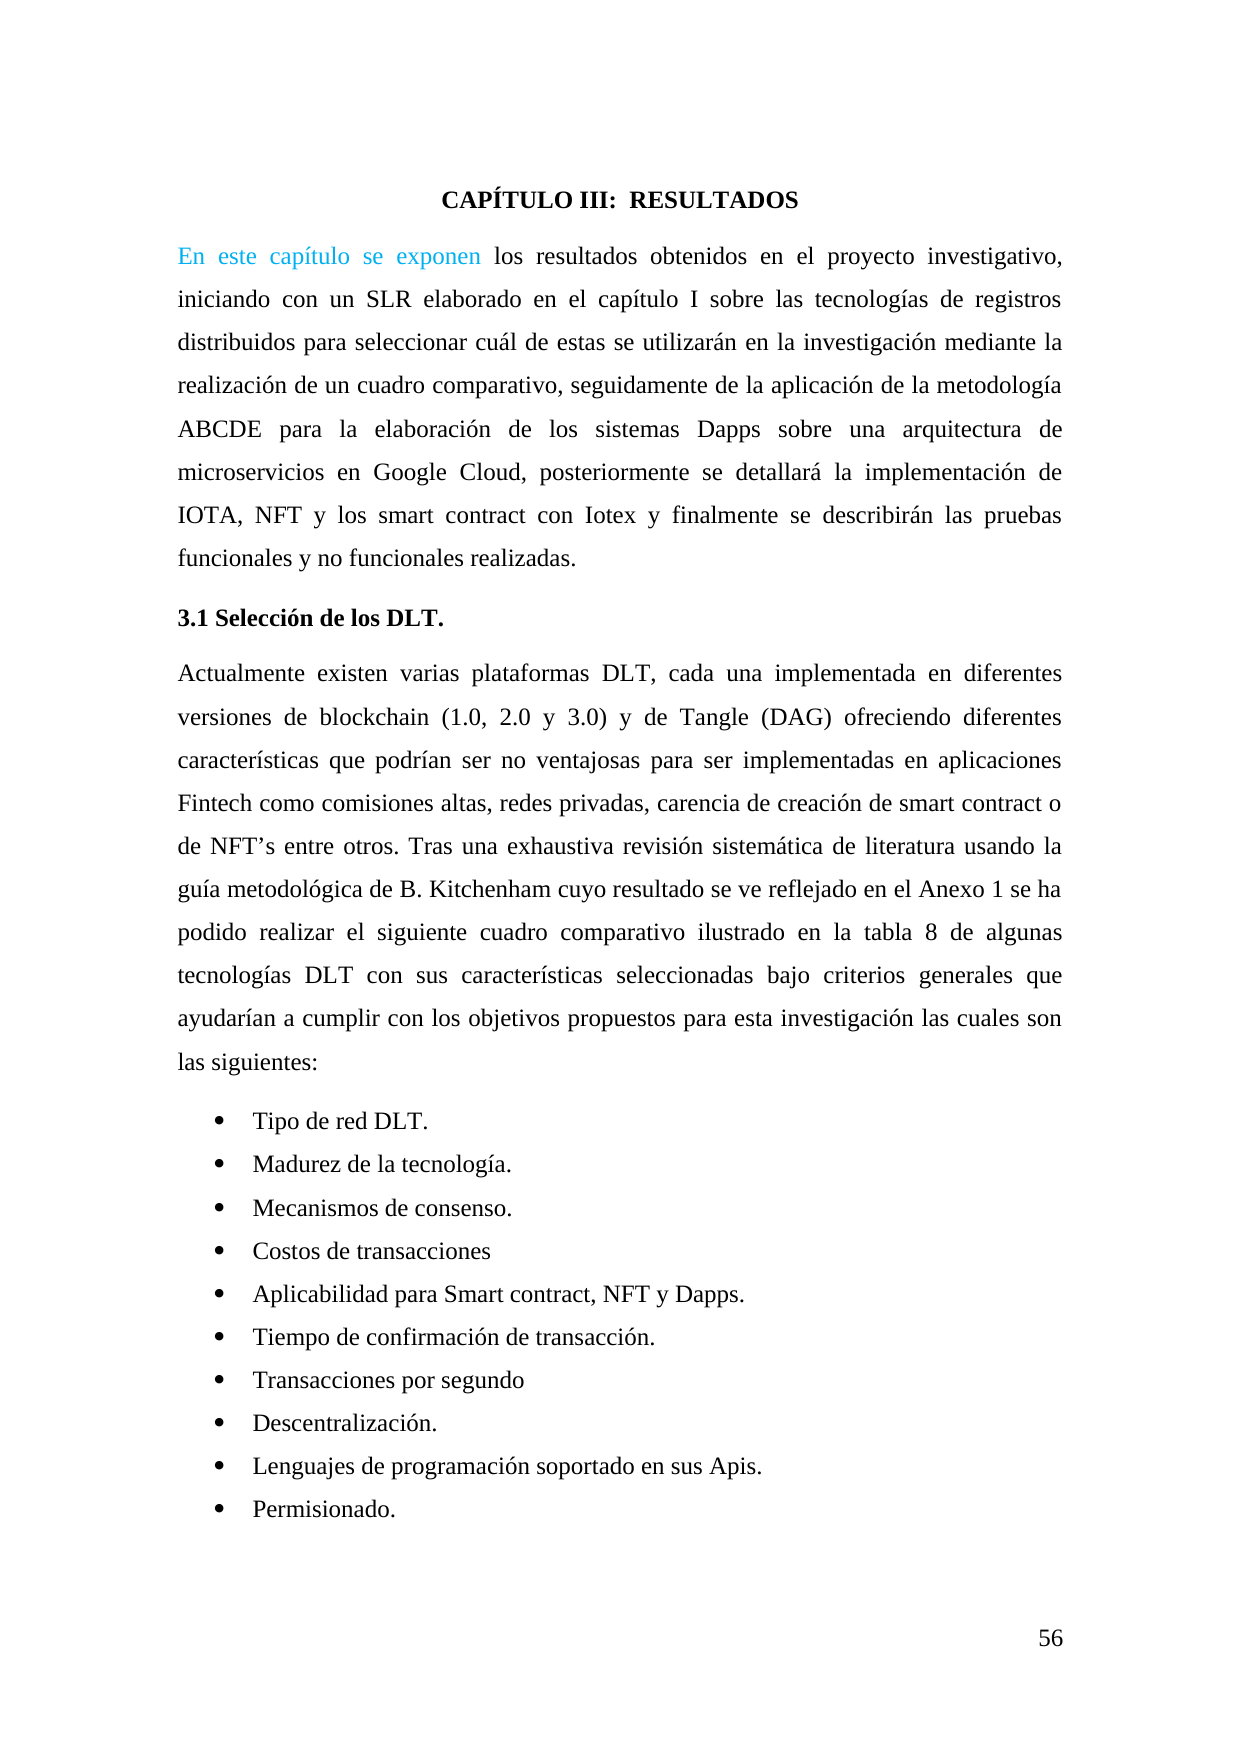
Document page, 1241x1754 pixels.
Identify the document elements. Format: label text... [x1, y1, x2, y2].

list Selección de los DLT. [177, 603, 1063, 632]
list Permisionado. [215, 1494, 1063, 1523]
text CAPÍTULO III: RESULTADOS [177, 185, 1063, 214]
text En este capítulo se exponen los resultados obtenidos en el proyecto investigativo, iniciando con un SLR elaborado en el capítulo I sobre las tecnologías de registros distribuidos para seleccionar cuál de estas se utilizarán en la investigación mediante la realización de un cuadro comparativo, seguidamente de la aplicación de la metodología ABCDE para la elaboración de los sistemas Dapps sobre una arquitectura de microservicios en Google Cloud, posteriormente se detallará la implementación de IOTA, NFT y los smart contract con Iotex y finalmente se describirán las pruebas funcionales y no funcionales realizadas. [177, 241, 1063, 572]
list Descentralización. [215, 1408, 1063, 1437]
list Tipo de red DLT. [215, 1106, 1063, 1135]
list Mecanismos de consenso. [215, 1193, 1063, 1221]
list Tiempo de confirmación de transacción. [215, 1322, 1063, 1351]
list Aplicabilidad para Smart contract, NFT y Dapps. [215, 1279, 1063, 1308]
text Actualmente existen varias plataformas DLT, cada una implementada en diferentes versiones de blockchain (1.0, 2.0 y 3.0) y de Tangle (DAG) ofreciendo diferentes características que podrían ser no ventajosas para ser implementadas en aplicaciones Fintech como comisiones altas, redes privadas, carencia de creación de smart contract o de NFT’s entre otros. Tras una exhaustiva revisión sistemática de literatura usando la guía metodológica de B. Kitchenham cuyo resultado se ve reflejado en el Anexo 1 se ha podido realizar el siguiente cuadro comparativo ilustrado en la tabla 8 de algunas tecnologías DLT con sus características seleccionadas bajo criterios generales que ayudarían a cumplir con los objetivos propuestos para esta investigación las cuales son las siguientes: [177, 658, 1063, 1075]
list Transacciones por segundo [215, 1365, 1063, 1394]
list Madurez de la tecnología. [215, 1149, 1063, 1178]
list Costos de transacciones [215, 1236, 1063, 1264]
list Lenguajes de programación soportado en sus Apis. [215, 1451, 1063, 1480]
